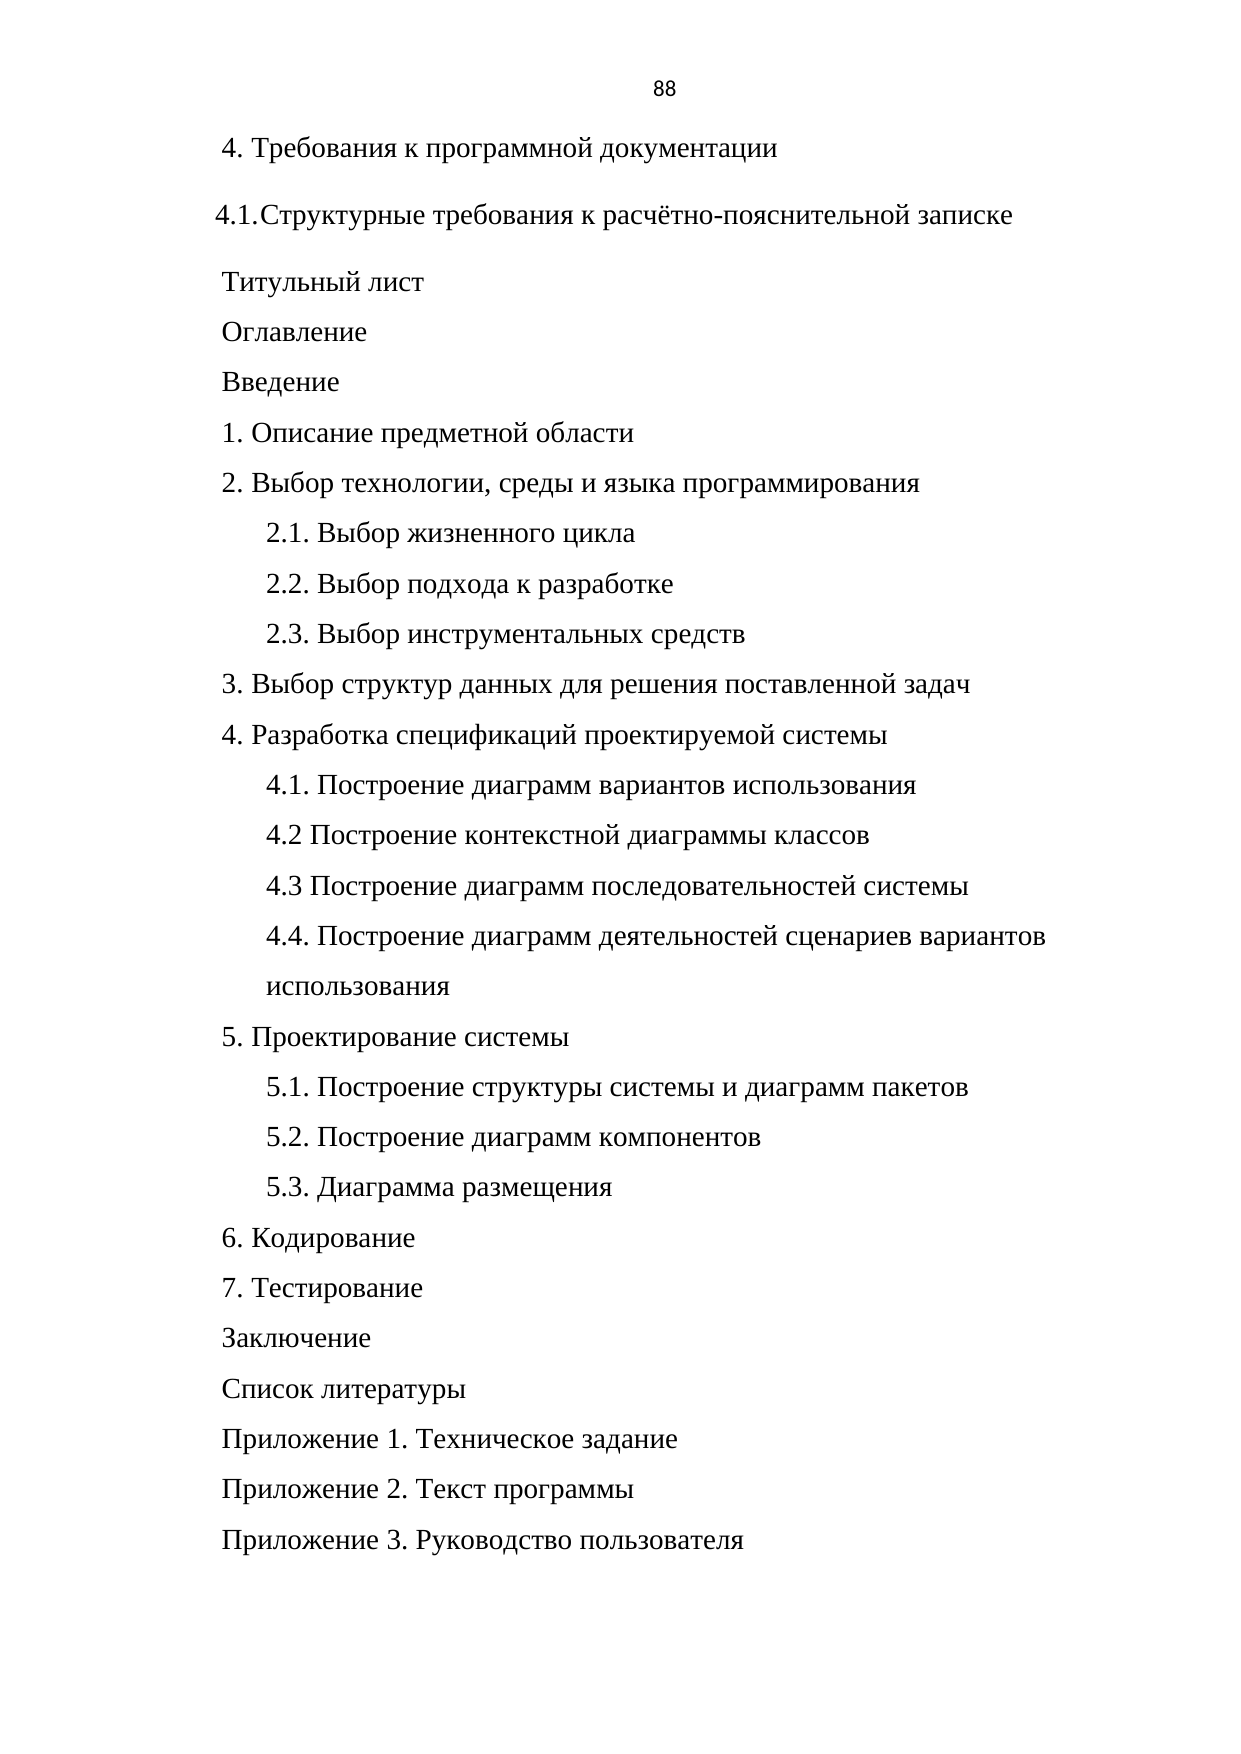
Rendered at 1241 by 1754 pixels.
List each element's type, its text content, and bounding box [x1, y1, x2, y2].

text 1. Описание предметной области [177, 415, 1152, 448]
text 7. Тестирование [177, 1270, 1152, 1304]
text Приложение 1. Техническое задание [177, 1421, 1152, 1455]
text 2.3. Выбор инструментальных средств [251, 616, 1152, 650]
text 2.2. Выбор подхода к разработке [251, 566, 1152, 599]
text Приложение 2. Текст программы [177, 1471, 1152, 1505]
text Заключение [177, 1321, 1152, 1354]
text 2. Выбор технологии, среды и языка программирования [177, 465, 1152, 499]
text 3. Выбор структур данных для решения поставленной задач [177, 666, 1152, 700]
list Структурные требования к расчётно-пояснительной записке [215, 197, 1152, 230]
text Оглавление [177, 314, 1152, 348]
list Требования к программной документации [177, 130, 1152, 163]
text Список литературы [177, 1371, 1152, 1404]
text 4.4. Построение диаграмм деятельностей сценариев вариантов использования [266, 918, 1152, 1002]
text 4. Разработка спецификаций проектируемой системы [177, 717, 1152, 750]
text 5.3. Диаграмма размещения [177, 1169, 1152, 1203]
text 6. Кодирование [177, 1220, 1152, 1253]
text 4.1. Построение диаграмм вариантов использования [177, 767, 1152, 801]
text 2.1. Выбор жизненного цикла [251, 516, 1152, 549]
text 4.3 Построение диаграмм последовательностей системы [177, 868, 1152, 901]
text 5.2. Построение диаграмм компонентов [177, 1119, 1152, 1153]
text 4.2 Построение контекстной диаграммы классов [177, 817, 1152, 851]
text Приложение 3. Руководство пользователя [177, 1522, 1152, 1555]
text Титульный лист [177, 264, 1152, 297]
text Введение [177, 364, 1152, 398]
text 5.1. Построение структуры системы и диаграмм пакетов [177, 1069, 1152, 1102]
text 5. Проектирование системы [177, 1019, 1152, 1052]
